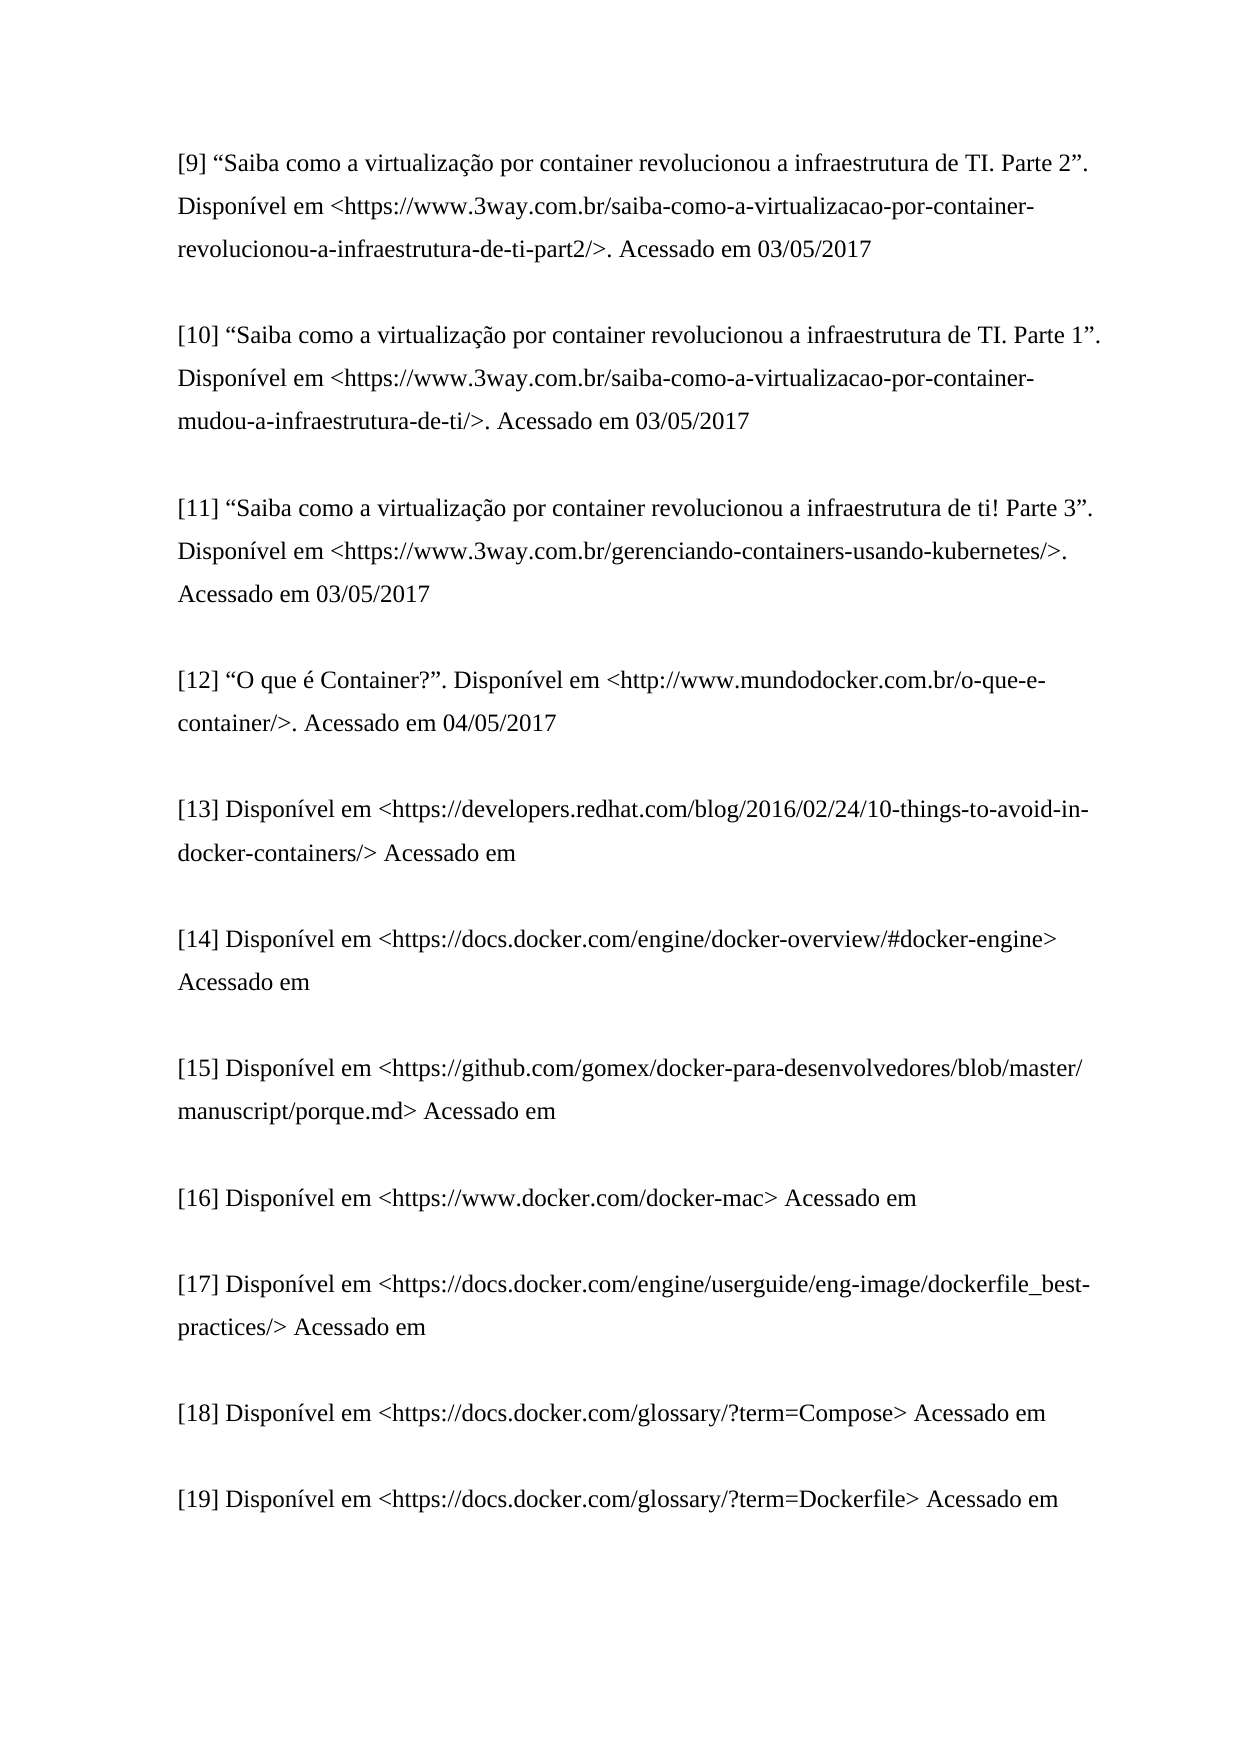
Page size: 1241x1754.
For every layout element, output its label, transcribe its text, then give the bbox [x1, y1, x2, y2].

text [18] Disponível em <https://docs.docker.com/glossary/?term=Compose> Acessado em [177, 1398, 1107, 1427]
text [13] Disponível em <https://developers.redhat.com/blog/2016/02/24/10-things-to-avoid-in-docker-containers/> Acessado em [177, 794, 1107, 866]
text [11] “Saiba como a virtualização por container revolucionou a infraestrutura de ti! Parte 3”. Disponível em <https://www.3way.com.br/gerenciando-containers-usando-kubernetes/>. Acessado em 03/05/2017 [177, 493, 1107, 608]
text [16] Disponível em <https://www.docker.com/docker-mac> Acessado em [177, 1183, 1107, 1211]
text [15] Disponível em <https://github.com/gomex/docker-para-desenvolvedores/blob/master/manuscript/porque.md> Acessado em [177, 1053, 1107, 1125]
text [9] “Saiba como a virtualização por container revolucionou a infraestrutura de TI. Parte 2”. Disponível em <https://www.3way.com.br/saiba-como-a-virtualizacao-por-container-revolucionou-a-infraestrutura-de-ti-part2/>. Acessado em 03/05/2017 [177, 148, 1107, 263]
text [19] Disponível em <https://docs.docker.com/glossary/?term=Dockerfile> Acessado em [177, 1484, 1107, 1513]
text [12] “O que é Container?”. Disponível em <http://www.mundodocker.com.br/o-que-e-container/>. Acessado em 04/05/2017 [177, 665, 1107, 737]
text [14] Disponível em <https://docs.docker.com/engine/docker-overview/#docker-engine> Acessado em [177, 924, 1107, 996]
text [10] “Saiba como a virtualização por container revolucionou a infraestrutura de TI. Parte 1”. Disponível em <https://www.3way.com.br/saiba-como-a-virtualizacao-por-container-mudou-a-infraestrutura-de-ti/>. Acessado em 03/05/2017 [177, 320, 1107, 435]
text [17] Disponível em <https://docs.docker.com/engine/userguide/eng-image/dockerfile_best-practices/> Acessado em [177, 1269, 1107, 1341]
